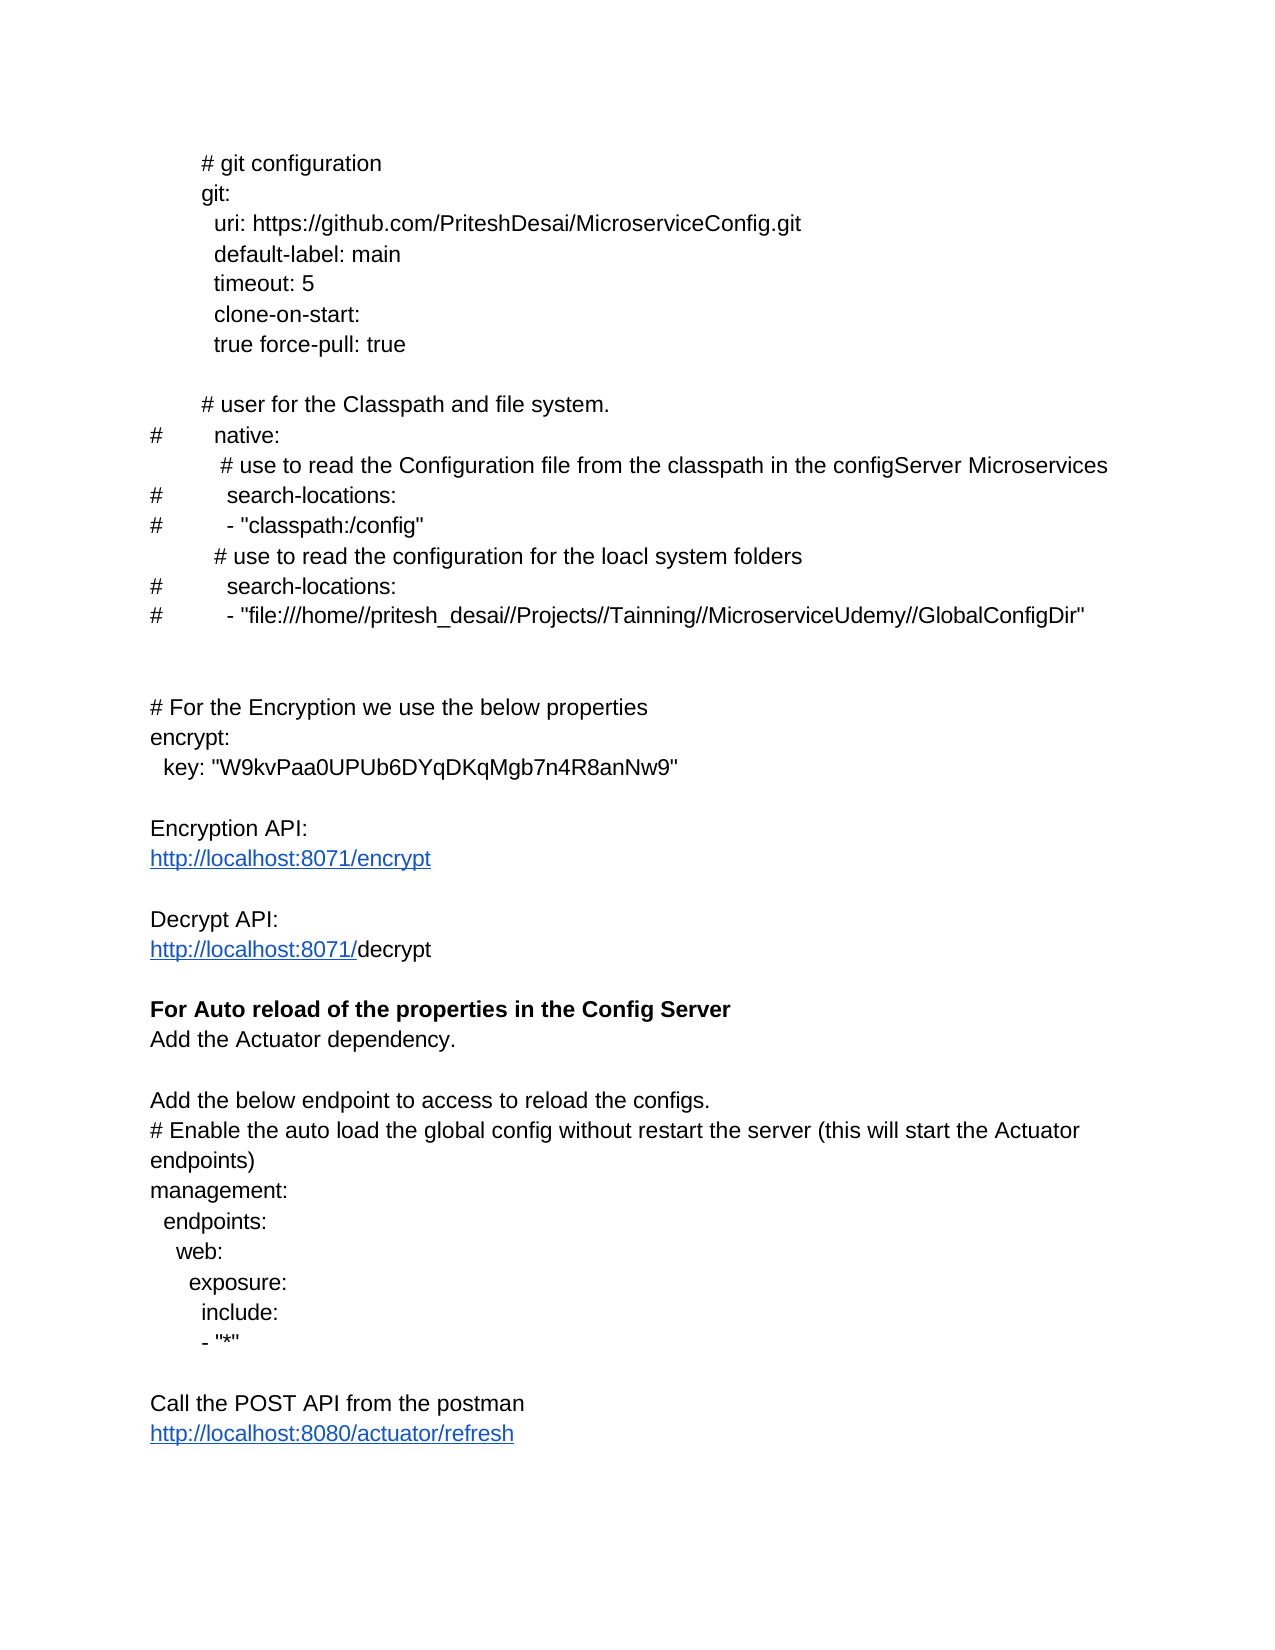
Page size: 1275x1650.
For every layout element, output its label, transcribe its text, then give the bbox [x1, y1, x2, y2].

text clone-on-start: true force-pull: true [214, 301, 406, 357]
text Add the Actuator dependency. [150, 1026, 1135, 1052]
text Add the below endpoint to access to reload the configs. [150, 1087, 1135, 1113]
text uri: https://github.com/PriteshDesai/MicroserviceConfig.git default-label: main [214, 210, 801, 267]
text key: "W9kvPaa0UPUb6DYqDKqMgb7n4R8anNw9" [163, 754, 1135, 781]
text # use to read the Configuration file from the classpath in the configServer Microservices # search-locations: [150, 452, 1108, 508]
text Encryption API: http://localhost:8071/encrypt [150, 815, 534, 872]
text # For the Encryption we use the below properties encrypt: [150, 694, 710, 750]
subtitle For Auto reload of the properties in the Config Server [150, 996, 1135, 1022]
text - "*" [201, 1329, 1135, 1356]
text timeout: 5 [214, 271, 1135, 297]
text # Enable the auto load the global config without restart the server (this will start the Actuator endpoints) [150, 1117, 1108, 1174]
text Call the POST API from the postman http://localhost:8080/actuator/refresh [150, 1390, 861, 1446]
text include: [201, 1299, 1135, 1325]
text # - "file:///home//pritesh_desai//Projects//Tainning//MicroserviceUdemy//GlobalConfigDir" [150, 603, 1135, 629]
text web: [176, 1238, 1135, 1264]
text exposure: [188, 1268, 1135, 1295]
text Decrypt API: http://localhost:8071/decrypt [150, 906, 534, 962]
text management: [150, 1177, 1135, 1204]
text # use to read the configuration for the loacl system folders # search-locations: [150, 543, 802, 599]
text # user for the Classpath and file system. # native: [150, 391, 610, 448]
text # - "classpath:/config" [150, 512, 1135, 539]
text # git configuration git: [201, 150, 386, 207]
text endpoints: [163, 1208, 1135, 1234]
